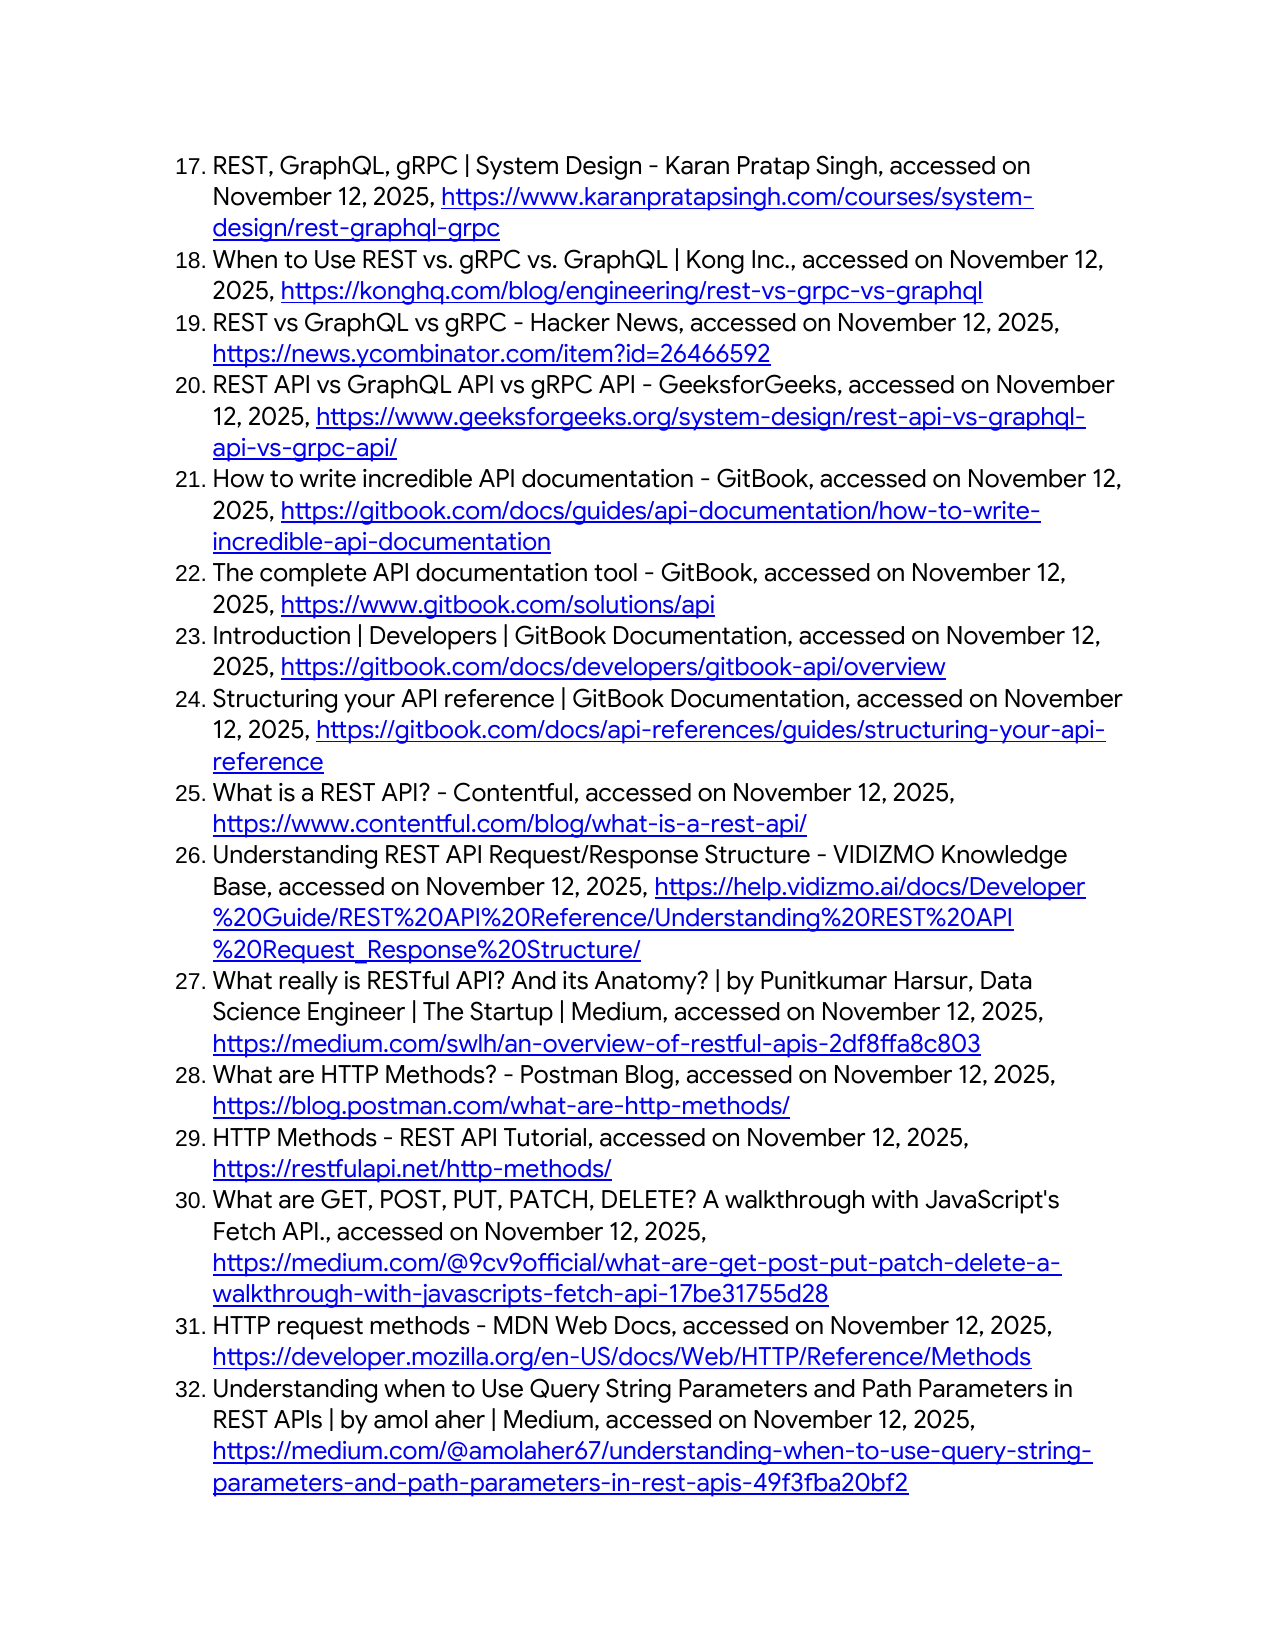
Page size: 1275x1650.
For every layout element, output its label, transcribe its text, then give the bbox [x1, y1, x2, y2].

list What are GET, POST, PUT, PATCH, DELETE? A walkthrough with JavaScript's Fetch API., accessed on November 12, 2025, https://medium.com/@9cv9official/what-are-get-post-put-patch-delete-a-walkthrough-with-javascripts-fetch-api-17be31755d28 [175, 1185, 1125, 1310]
list When to Use REST vs. gRPC vs. GraphQL | Kong Inc., accessed on November 12, 2025, https://konghq.com/blog/engineering/rest-vs-grpc-vs-graphql [175, 244, 1125, 307]
list Understanding REST API Request/Response Structure - VIDIZMO Knowledge Base, accessed on November 12, 2025, https://help.vidizmo.ai/docs/Developer%20Guide/REST%20API%20Reference/Understanding%20REST%20API%20Request_Response%20Structure/ [175, 840, 1125, 965]
list Structuring your API reference | GitBook Documentation, accessed on November 12, 2025, https://gitbook.com/docs/api-references/guides/structuring-your-api-reference [175, 683, 1125, 777]
list REST, GraphQL, gRPC | System Design - Karan Pratap Singh, accessed on November 12, 2025, https://www.karanpratapsingh.com/courses/system-design/rest-graphql-grpc [175, 150, 1125, 244]
list HTTP request methods - MDN Web Docs, accessed on November 12, 2025, https://developer.mozilla.org/en-US/docs/Web/HTTP/Reference/Methods [175, 1310, 1125, 1373]
list What really is RESTful API? And its Anatomy? | by Punitkumar Harsur, Data Science Engineer | The Startup | Medium, accessed on November 12, 2025, https://medium.com/swlh/an-overview-of-restful-apis-2df8ffa8c803 [175, 965, 1125, 1059]
list How to write incredible API documentation - GitBook, accessed on November 12, 2025, https://gitbook.com/docs/guides/api-documentation/how-to-write-incredible-api-documentation [175, 463, 1125, 558]
list Introduction | Developers | GitBook Documentation, accessed on November 12, 2025, https://gitbook.com/docs/developers/gitbook-api/overview [175, 620, 1125, 683]
list REST API vs GraphQL API vs gRPC API - GeeksforGeeks, accessed on November 12, 2025, https://www.geeksforgeeks.org/system-design/rest-api-vs-graphql-api-vs-grpc-api/ [175, 369, 1125, 463]
list Understanding when to Use Query String Parameters and Path Parameters in REST APIs | by amol aher | Medium, accessed on November 12, 2025, https://medium.com/@amolaher67/understanding-when-to-use-query-string-parameters-and-path-parameters-in-rest-apis-49f3fba20bf2 [175, 1373, 1125, 1498]
list REST vs GraphQL vs gRPC - Hacker News, accessed on November 12, 2025, https://news.ycombinator.com/item?id=26466592 [175, 307, 1125, 369]
list What are HTTP Methods? - Postman Blog, accessed on November 12, 2025, https://blog.postman.com/what-are-http-methods/ [175, 1059, 1125, 1122]
list The complete API documentation tool - GitBook, accessed on November 12, 2025, https://www.gitbook.com/solutions/api [175, 558, 1125, 620]
list What is a REST API? - Contentful, accessed on November 12, 2025, https://www.contentful.com/blog/what-is-a-rest-api/ [175, 777, 1125, 840]
list HTTP Methods - REST API Tutorial, accessed on November 12, 2025, https://restfulapi.net/http-methods/ [175, 1122, 1125, 1185]
